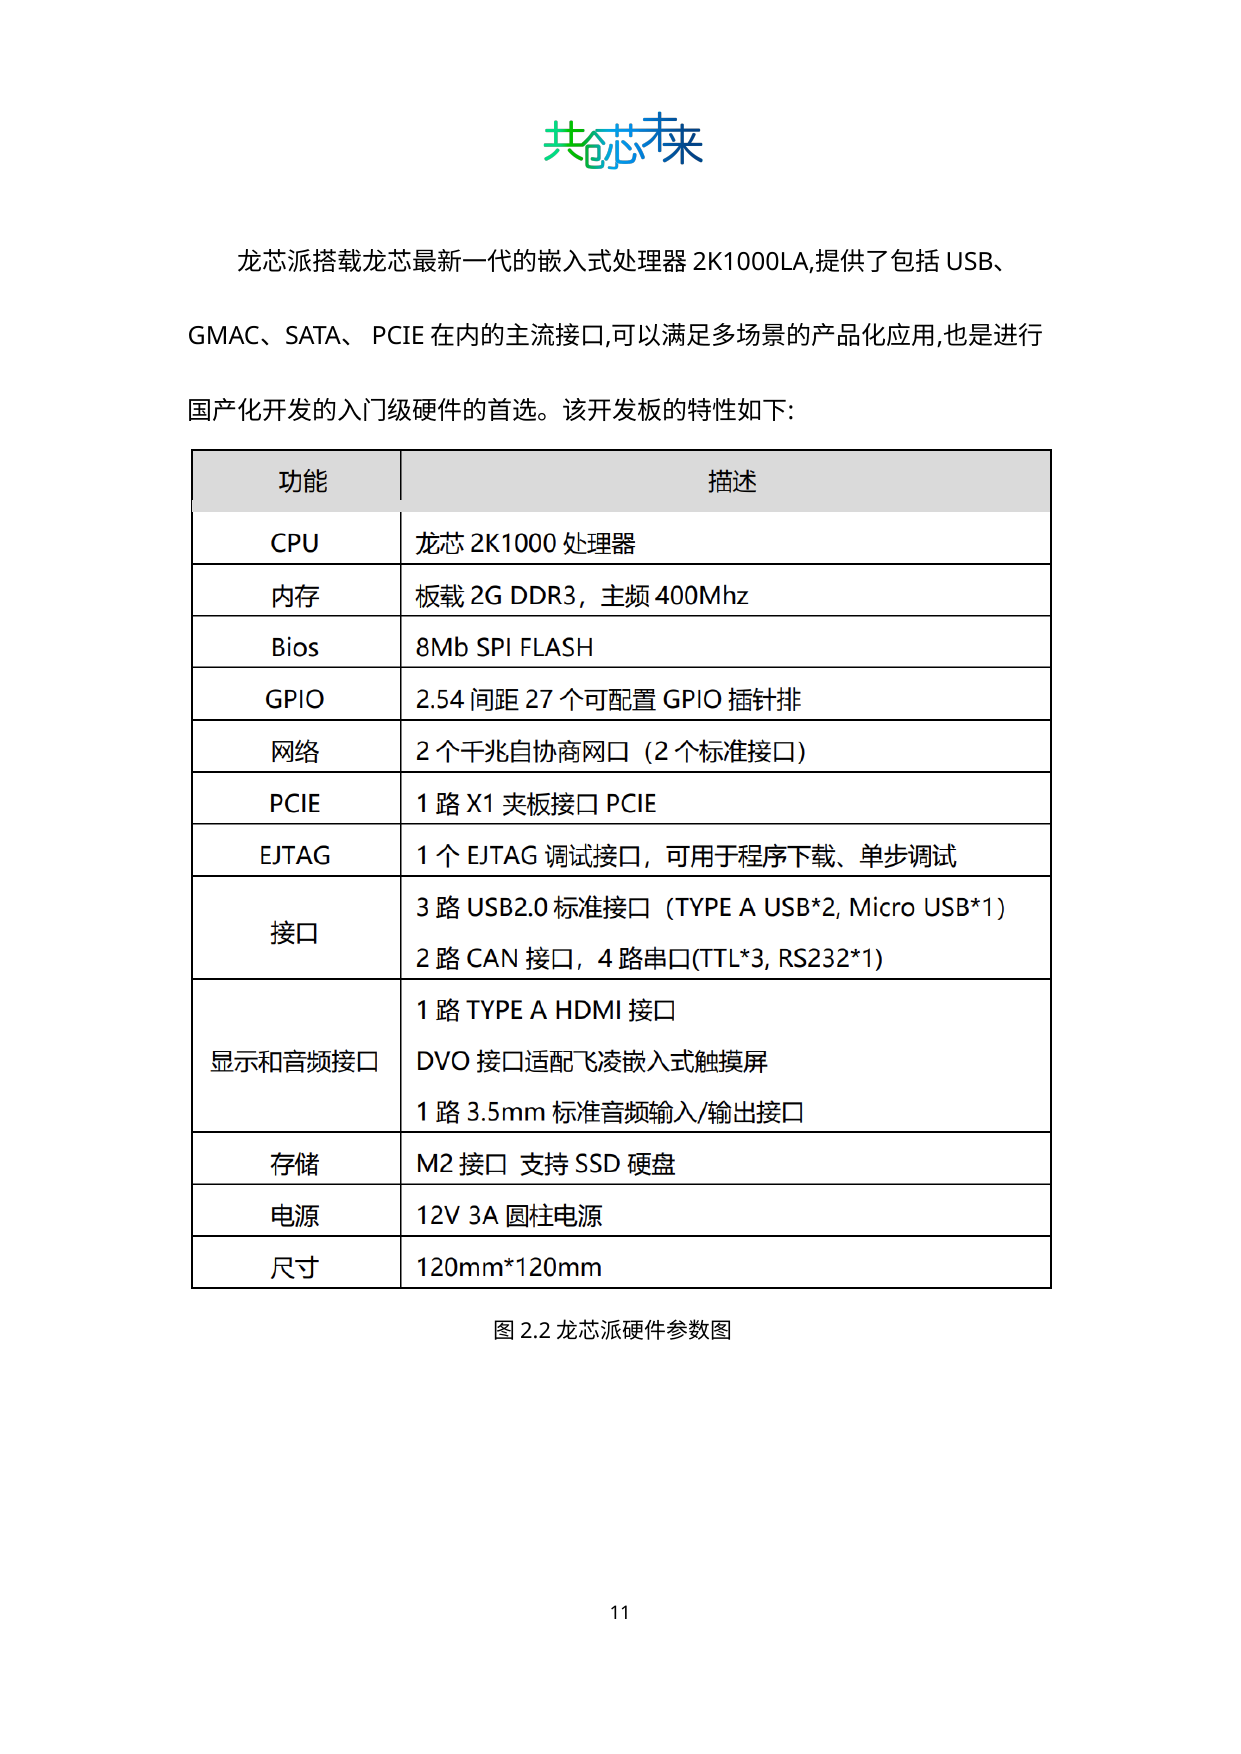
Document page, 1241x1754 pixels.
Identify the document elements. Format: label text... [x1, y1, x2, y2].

text 图2.2 龙芯派硬件参数图 [187, 1313, 1053, 1346]
picture [510, 88, 730, 198]
text 龙芯派搭载龙芯最新一代的嵌入式处理器2K1000LA,提供了包括USB、 GMAC、SATA、 PCIE在内的主流接口,可以满足多场景的产品化应用,也是进行国产化开发的入门级硬件的首选。该开发板的特性如下: [187, 227, 1053, 441]
picture [187, 446, 1053, 1291]
